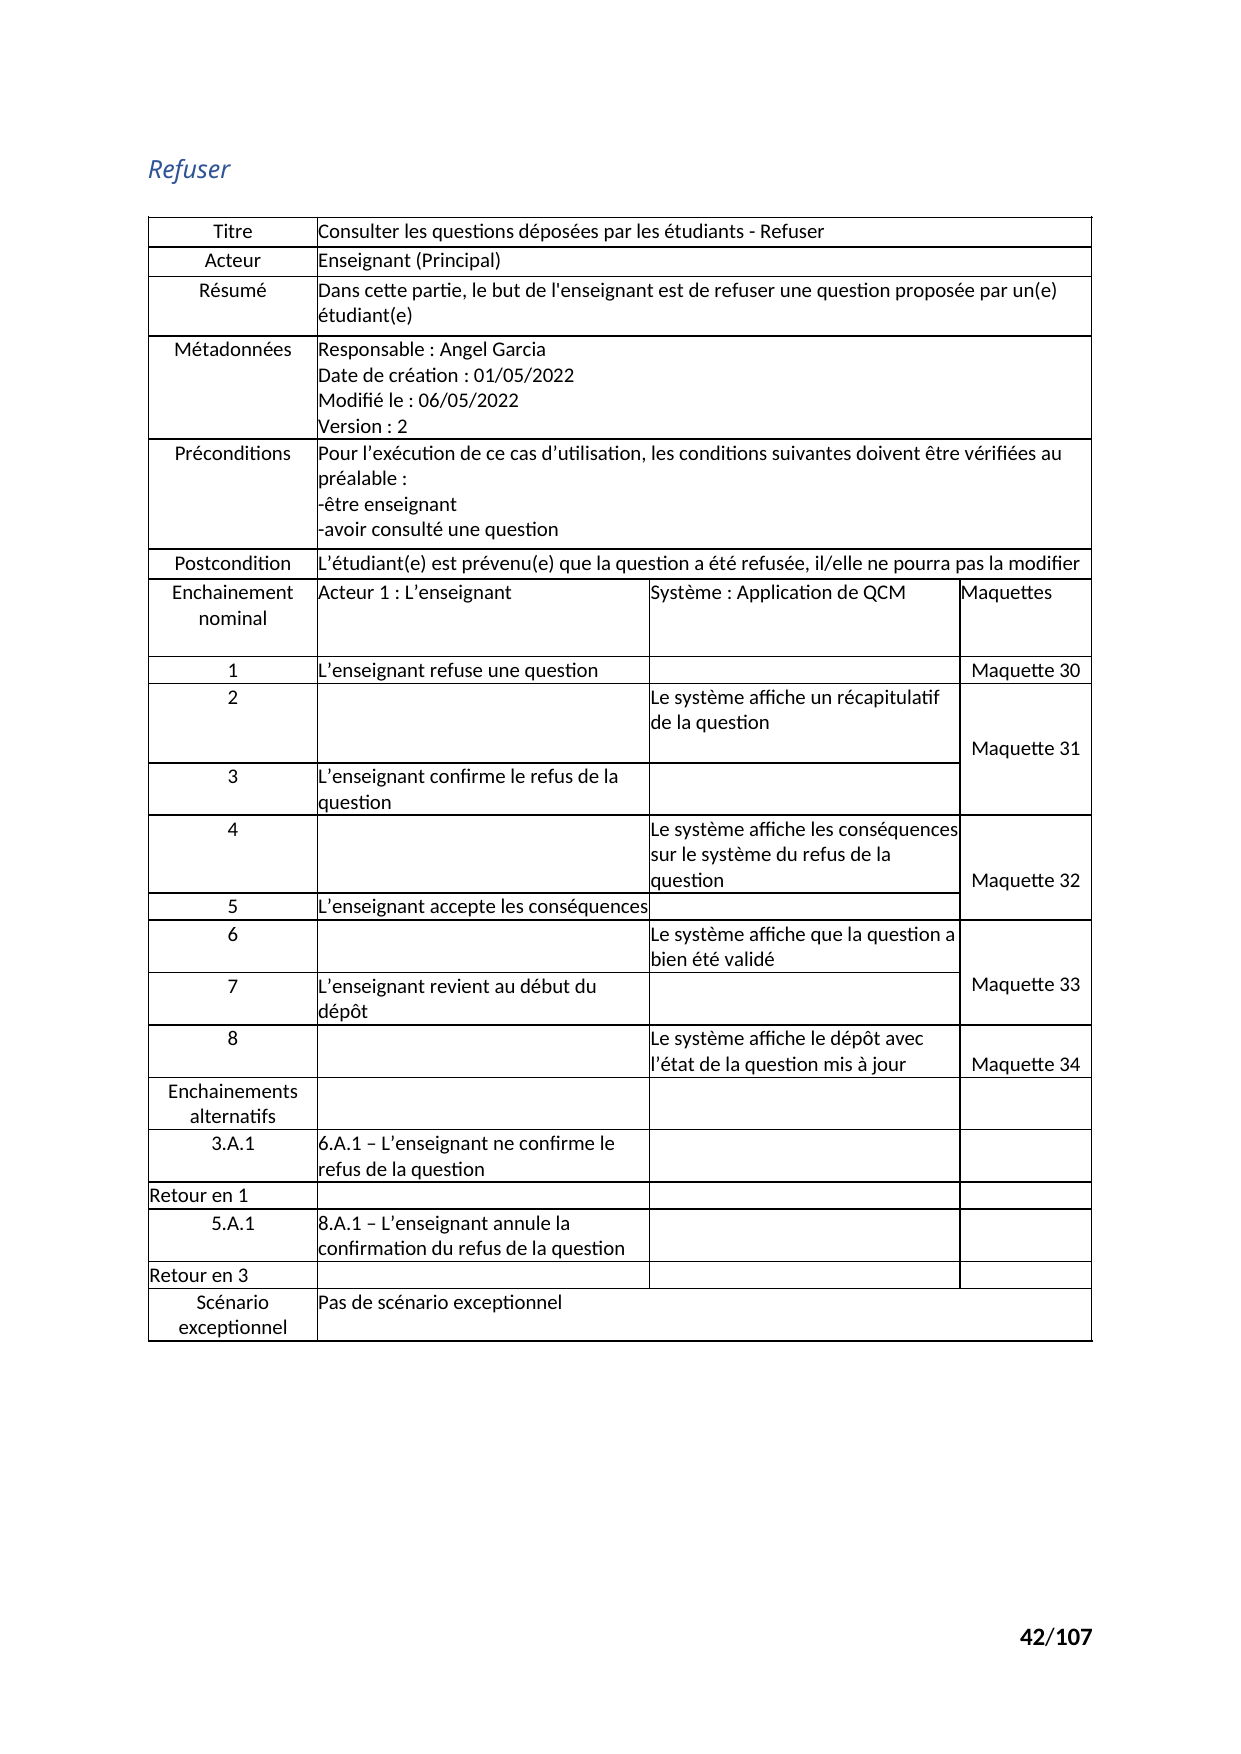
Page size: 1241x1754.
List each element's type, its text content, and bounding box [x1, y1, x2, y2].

table_cell [650, 1210, 959, 1261]
table_cell 6 [149, 921, 317, 972]
table_cell 7 [149, 973, 317, 1024]
table_cell 3 [149, 764, 317, 814]
table_cell [318, 735, 649, 762]
table_cell [650, 630, 959, 656]
table_cell Enchainement nominal [149, 580, 317, 630]
table_cell [149, 630, 317, 656]
table_cell [650, 1078, 959, 1129]
table_cell 6.A.1 – L’enseignant ne confirme le refus de la question [318, 1130, 649, 1181]
table_cell [961, 1262, 1091, 1287]
table_cell Maquette 32 [961, 816, 1091, 919]
table_cell 3.A.1 [149, 1130, 317, 1181]
table_cell [650, 764, 959, 814]
table_cell [650, 1183, 959, 1208]
table_cell Maquette 33 [961, 921, 1091, 1024]
table_cell Pour l’exécution de ce cas d’utilisation, les conditions suivantes doivent être vérifiées au préalable : -être enseignant -avoir consulté une question [318, 440, 1091, 548]
table_cell [318, 1183, 649, 1208]
table_cell [961, 1183, 1091, 1208]
table_cell Retour en 1 [149, 1183, 317, 1208]
table_cell Dans cette partie, le but de l'enseignant est de refuser une question proposée par un(e) étudiant(e) [318, 277, 1091, 335]
table_cell [318, 1262, 649, 1287]
table_cell [318, 816, 649, 892]
table_cell 1 [149, 657, 317, 683]
table_cell Le système affiche un récapitulatif de la question [650, 684, 959, 735]
table_cell 2 [149, 684, 317, 735]
table_cell Le système affiche le dépôt avec l’état de la question mis à jour [650, 1026, 959, 1076]
table_cell [318, 1078, 649, 1129]
table_cell [650, 657, 959, 683]
table_cell [961, 1210, 1091, 1261]
table_cell L’étudiant(e) est prévenu(e) que la question a été refusée, il/elle ne pourra pas la modifier [318, 550, 1091, 578]
table_cell Le système affiche les conséquences sur le système du refus de la question [650, 816, 959, 892]
table_cell [650, 973, 959, 1024]
table_cell [318, 921, 649, 972]
table_cell Scénario exceptionnel [149, 1289, 317, 1340]
table_cell 4 [149, 816, 317, 892]
table_cell Acteur [149, 248, 317, 276]
table_cell [650, 1130, 959, 1181]
table_cell Préconditions [149, 440, 317, 548]
table_cell 8 [149, 1026, 317, 1076]
table_cell Acteur 1 : L’enseignant [318, 580, 649, 630]
table_cell L’enseignant revient au début du dépôt [318, 973, 649, 1024]
table_cell Maquette 30 [961, 657, 1091, 683]
table_cell [961, 630, 1091, 656]
table_cell Maquette 34 [961, 1026, 1091, 1076]
table_cell Postcondition [149, 550, 317, 578]
table_cell [961, 1078, 1091, 1129]
table_cell Système : Application de QCM [650, 580, 959, 630]
table_cell [149, 735, 317, 762]
table_cell 8.A.1 – L’enseignant annule la confirmation du refus de la question [318, 1210, 649, 1261]
table_cell L’enseignant refuse une question [318, 657, 649, 683]
table_cell 5 [149, 894, 317, 919]
table_cell L’enseignant confirme le refus de la question [318, 764, 649, 814]
subtitle Refuser [148, 152, 1093, 186]
table_cell [650, 735, 959, 762]
table_header Titre [149, 218, 317, 246]
table_cell [650, 894, 959, 919]
table_cell [318, 684, 649, 735]
table_cell Maquette 31 [961, 684, 1091, 814]
table_cell Résumé [149, 277, 317, 335]
table_cell Métadonnées [149, 337, 317, 438]
table_cell L’enseignant accepte les conséquences [318, 894, 649, 919]
table_cell 5.A.1 [149, 1210, 317, 1261]
table_header Consulter les questions déposées par les étudiants - Refuser [318, 218, 1091, 246]
table_cell Maquettes [961, 580, 1091, 630]
table_cell Le système affiche que la question a bien été validé [650, 921, 959, 972]
table_cell [318, 1026, 649, 1076]
table_cell Enseignant (Principal) [318, 248, 1091, 276]
table_cell Pas de scénario exceptionnel [318, 1289, 1091, 1340]
table_cell Enchainements alternatifs [149, 1078, 317, 1129]
table_cell [650, 1262, 959, 1287]
table_cell [961, 1130, 1091, 1181]
table_cell [318, 630, 649, 656]
table_cell Retour en 3 [149, 1262, 317, 1287]
table_cell Responsable : Angel Garcia Date de création : 01/05/2022 Modifié le : 06/05/2022 Version : 2 [318, 337, 1091, 438]
